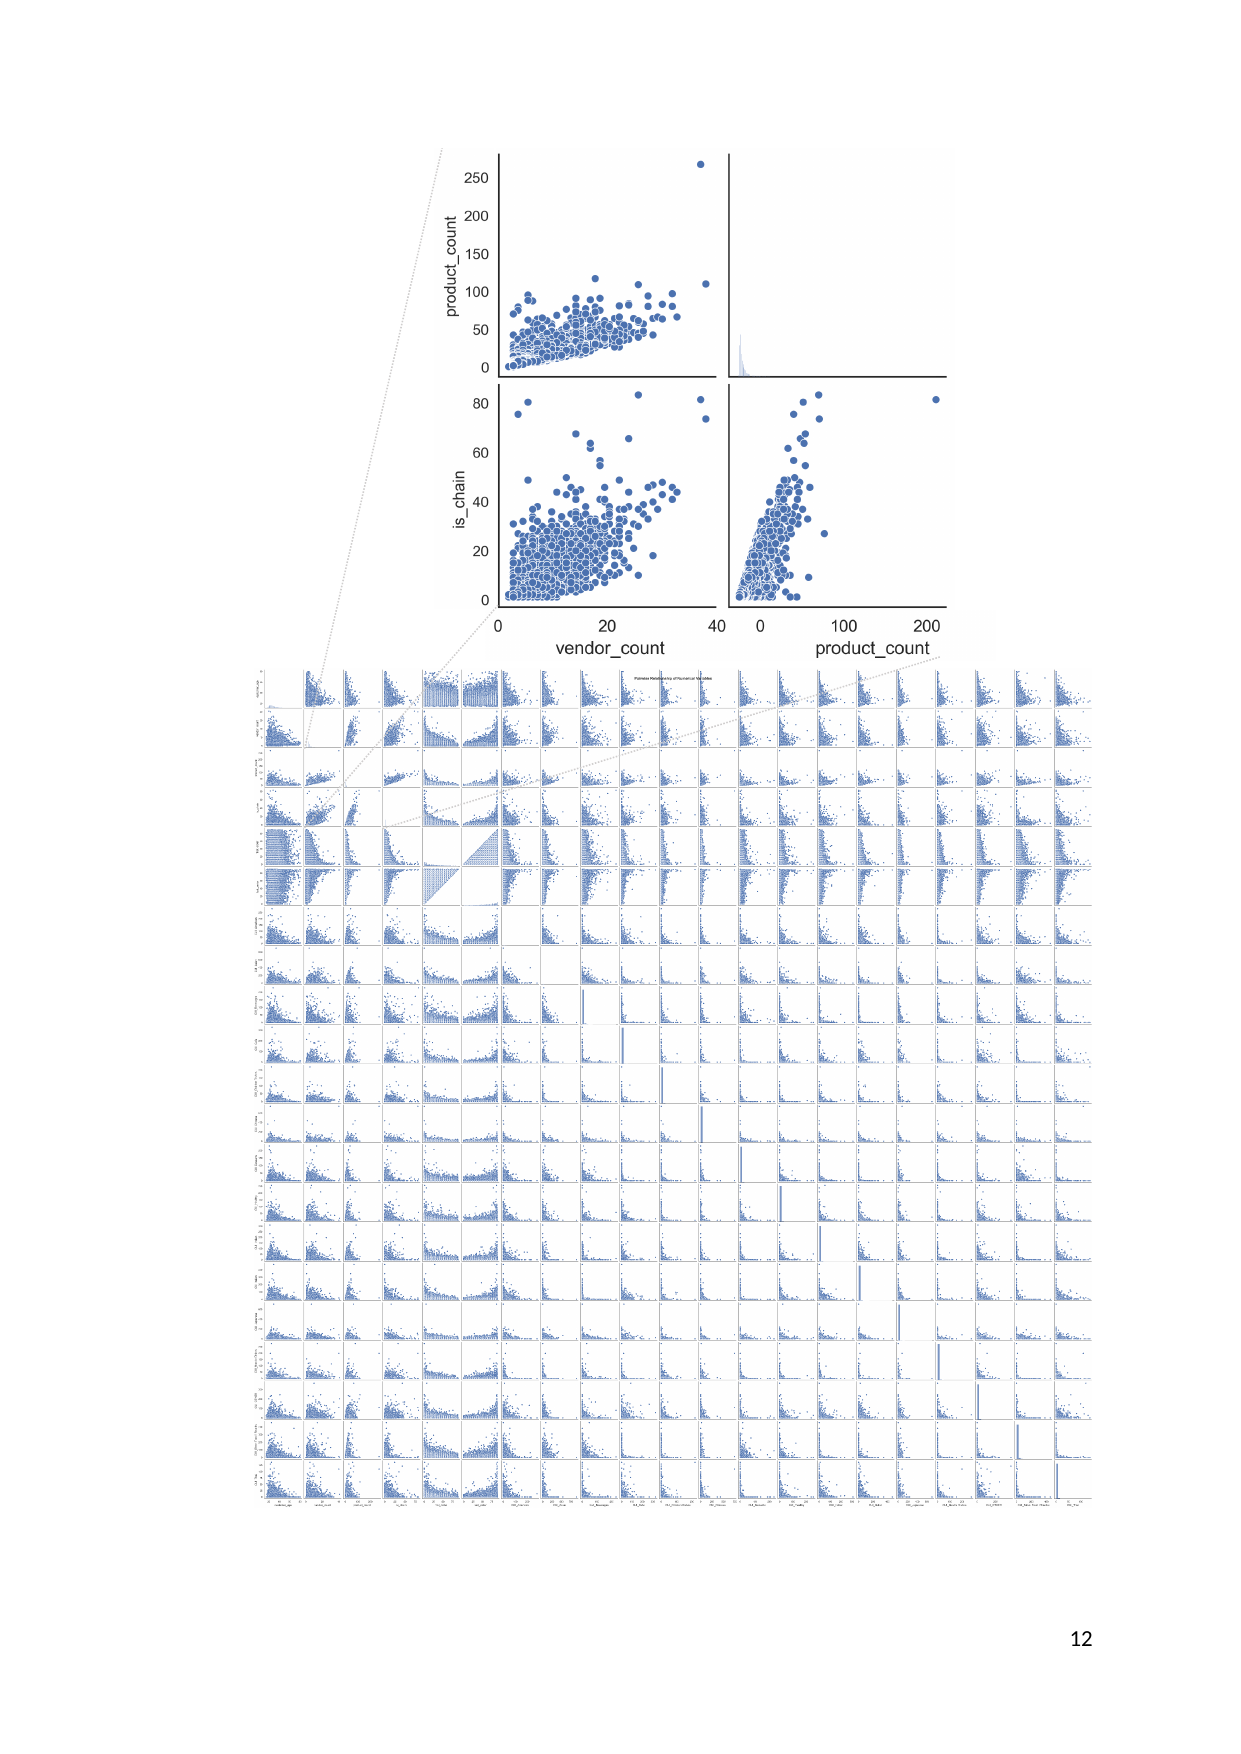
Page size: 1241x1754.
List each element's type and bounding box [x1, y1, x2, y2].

picture [433, 148, 494, 609]
picture [485, 148, 997, 661]
picture [253, 668, 1093, 1508]
